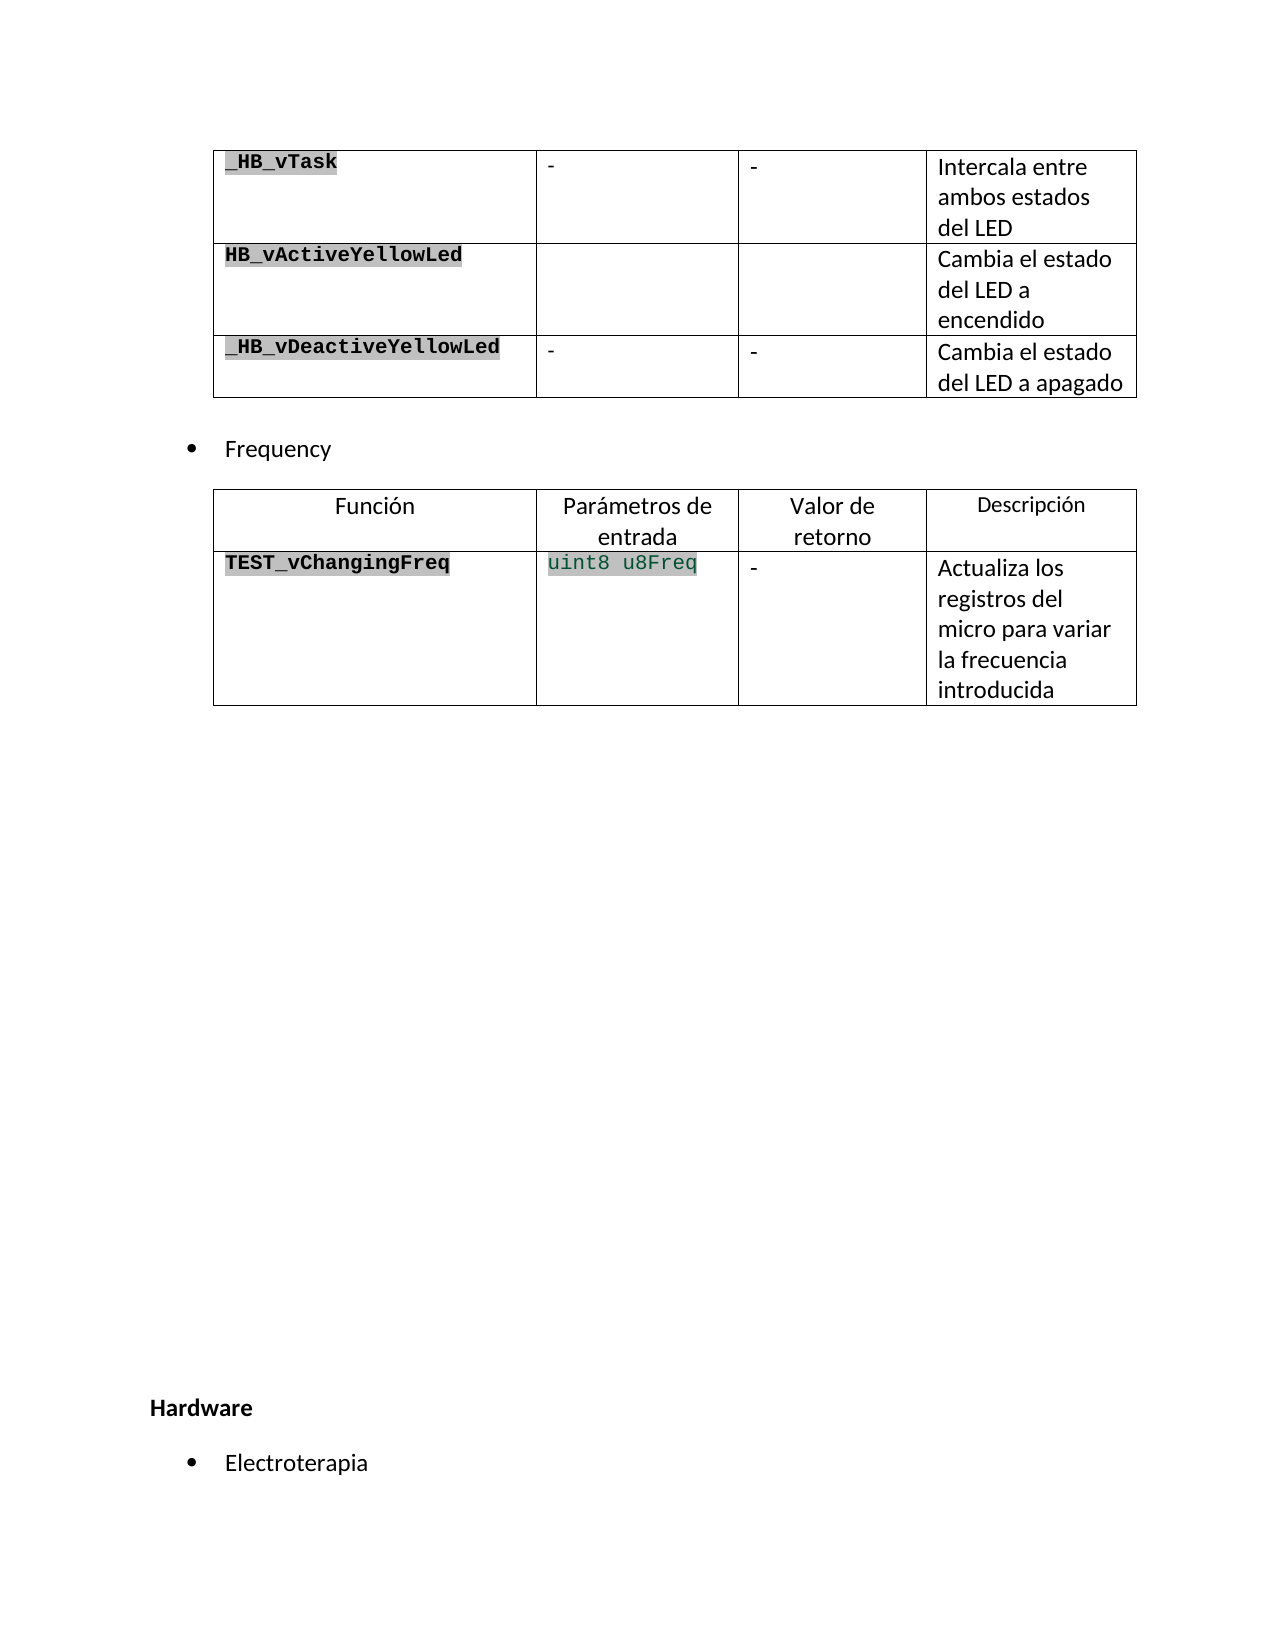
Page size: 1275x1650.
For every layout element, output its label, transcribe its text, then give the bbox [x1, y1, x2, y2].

table_cell - [739, 552, 926, 705]
table_cell HB_vActiveYellowLed [214, 244, 536, 335]
table_cell [537, 244, 738, 335]
table_cell Actualiza los registros del micro para variar la frecuencia introducida [927, 552, 1136, 705]
table_cell - [739, 151, 926, 243]
table_cell Cambia el estado del LED a encendido [927, 244, 1136, 335]
text Hardware [150, 1392, 1125, 1422]
list Electroterapia [187, 1448, 1125, 1478]
table_cell Cambia el estado del LED a apagado [927, 336, 1136, 397]
table_cell Intercala entre ambos estados del LED [927, 151, 1136, 243]
table_cell - [537, 336, 738, 397]
table_cell _HB_vDeactiveYellowLed [214, 336, 536, 397]
table_cell - [739, 336, 926, 397]
table_cell TEST_vChangingFreq [214, 552, 536, 705]
table_cell [739, 244, 926, 335]
table_header Parámetros de entrada [537, 490, 738, 551]
table_cell - [537, 151, 738, 243]
table_cell _HB_vTask [214, 151, 536, 243]
list Frequency [187, 433, 1125, 464]
table_header Función [214, 490, 536, 551]
table_header Valor de retorno [739, 490, 926, 551]
table_header Descripción [927, 490, 1136, 551]
table_cell uint8 u8Freq [537, 552, 738, 705]
